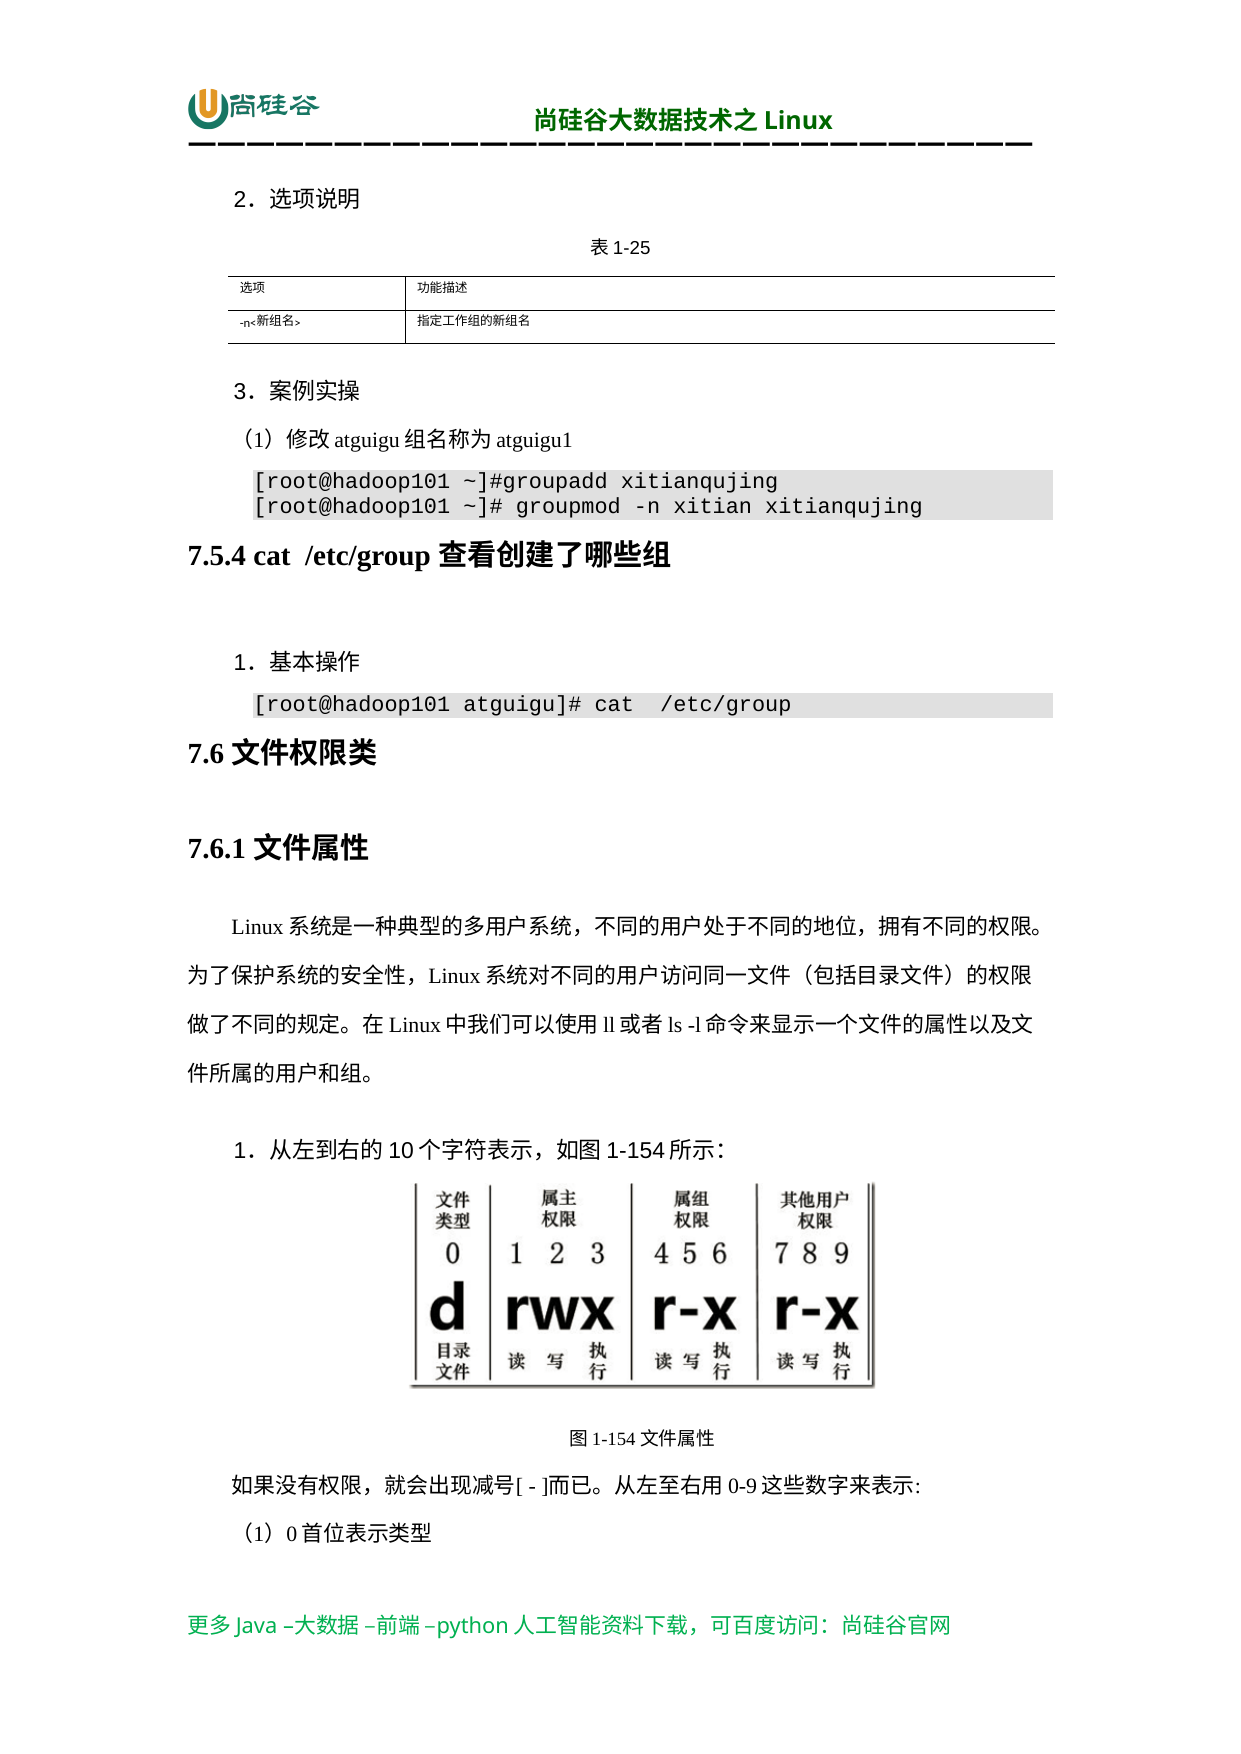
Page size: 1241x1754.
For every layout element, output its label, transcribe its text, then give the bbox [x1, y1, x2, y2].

table_header 选项 [228, 277, 405, 309]
text 如果没有权限，就会出现减号[ - ]而已。从左至右用0-9这些数字来表示: [187, 1467, 1053, 1500]
table_cell 指定工作组的新组名 [406, 311, 1055, 343]
picture [187, 88, 321, 130]
text （1）0首位表示类型 [231, 1516, 1053, 1548]
text （1）修改atguigu组名称为atguigu1 [187, 422, 1053, 454]
text [root@hadoop101 ~]#groupadd xitianqujing [253, 470, 1053, 495]
text 2．选项说明 [187, 165, 1053, 230]
text 1．从左到右的10个字符表示，如图1-154所示： [187, 1116, 1053, 1181]
subtitle 7.6.1 文件属性 [187, 813, 1053, 878]
text 图1-154 文件属性 [187, 1421, 1053, 1454]
subtitle 7.6 文件权限类 [187, 718, 1053, 783]
subtitle 7.5.4 cat /etc/group 查看创建了哪些组 [187, 520, 1053, 585]
text [root@hadoop101 ~]# groupmod -n xitian xitianqujing [253, 495, 1053, 520]
table_header 功能描述 [406, 277, 1055, 309]
table_cell -n<新组名> [228, 311, 405, 343]
text 3．案例实操 [187, 357, 1053, 422]
text Linux系统是一种典型的多用户系统，不同的用户处于不同的地位，拥有不同的权限。为了保护系统的安全性，Linux系统对不同的用户访问同一文件（包括目录文件）的权限做了不同的规定。在Linux中我们可以使用ll或者ls -l命令来显示一个文件的属性以及文件所属的用户和组。 [187, 909, 1053, 1088]
text [root@hadoop101 atguigu]# cat /etc/group [253, 693, 1053, 718]
picture [408, 1181, 876, 1389]
text 1．基本操作 [187, 628, 1053, 693]
text 表1-25 [187, 230, 1053, 262]
